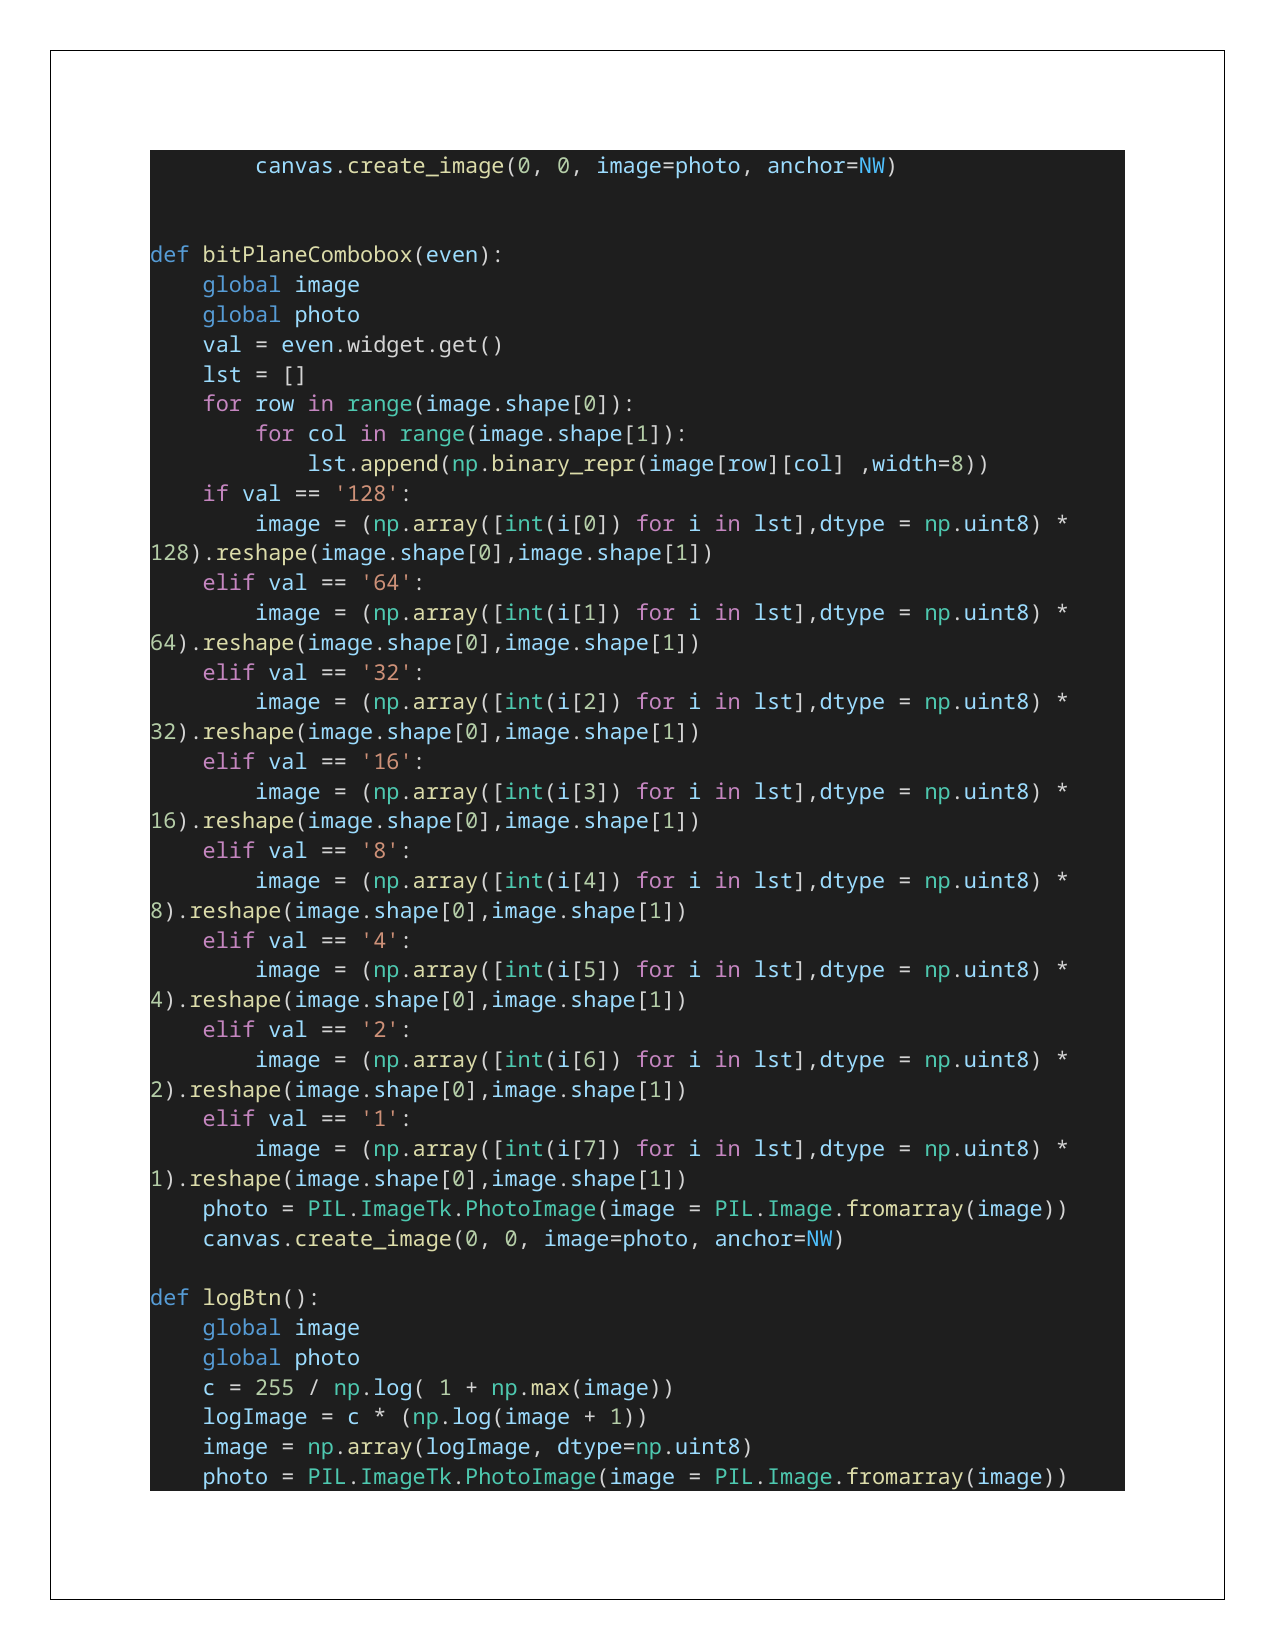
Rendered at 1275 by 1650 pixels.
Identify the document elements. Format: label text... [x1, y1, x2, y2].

text global image [150, 1312, 1125, 1342]
text elif val == '4': [150, 924, 1125, 954]
text image = (np.array([int(i[5]) for i in lst],dtype = np.uint8) * 4).reshape(image.shape[0],image.shape[1]) [150, 954, 1125, 1014]
text global image [150, 269, 1125, 299]
text lst = [] [150, 358, 1125, 388]
text elif val == '16': [150, 746, 1125, 776]
text global photo [150, 299, 1125, 329]
text image = (np.array([int(i[2]) for i in lst],dtype = np.uint8) * 32).reshape(image.shape[0],image.shape[1]) [150, 686, 1125, 746]
text def logBtn(): [150, 1282, 1125, 1312]
text def bitPlaneCombobox(even): [150, 239, 1125, 269]
text photo = PIL.ImageTk.PhotoImage(image = PIL.Image.fromarray(image)) [150, 1193, 1125, 1222]
text image = (np.array([int(i[1]) for i in lst],dtype = np.uint8) * 64).reshape(image.shape[0],image.shape[1]) [150, 597, 1125, 656]
text lst.append(np.binary_repr(image[row][col] ,width=8)) [150, 448, 1125, 478]
text photo = PIL.ImageTk.PhotoImage(image = PIL.Image.fromarray(image)) [150, 1461, 1125, 1491]
text elif val == '1': [150, 1103, 1125, 1133]
text image = np.array(logImage, dtype=np.uint8) [150, 1431, 1125, 1461]
text image = (np.array([int(i[7]) for i in lst],dtype = np.uint8) * 1).reshape(image.shape[0],image.shape[1]) [150, 1133, 1125, 1193]
text global photo [150, 1342, 1125, 1371]
text image = (np.array([int(i[4]) for i in lst],dtype = np.uint8) * 8).reshape(image.shape[0],image.shape[1]) [150, 865, 1125, 924]
text image = (np.array([int(i[0]) for i in lst],dtype = np.uint8) * 128).reshape(image.shape[0],image.shape[1]) [150, 507, 1125, 567]
text for row in range(image.shape[0]): [150, 388, 1125, 418]
text for col in range(image.shape[1]): [150, 418, 1125, 448]
text elif val == '2': [150, 1014, 1125, 1044]
text image = (np.array([int(i[3]) for i in lst],dtype = np.uint8) * 16).reshape(image.shape[0],image.shape[1]) [150, 776, 1125, 835]
text canvas.create_image(0, 0, image=photo, anchor=NW) [150, 150, 1125, 180]
text if val == '128': [150, 478, 1125, 507]
text canvas.create_image(0, 0, image=photo, anchor=NW) [150, 1222, 1125, 1252]
text elif val == '64': [150, 567, 1125, 597]
text logImage = c * (np.log(image + 1)) [150, 1401, 1125, 1431]
text elif val == '8': [150, 835, 1125, 865]
text image = (np.array([int(i[6]) for i in lst],dtype = np.uint8) * 2).reshape(image.shape[0],image.shape[1]) [150, 1044, 1125, 1103]
text val = even.widget.get() [150, 329, 1125, 358]
text c = 255 / np.log( 1 + np.max(image)) [150, 1371, 1125, 1401]
text elif val == '32': [150, 656, 1125, 686]
